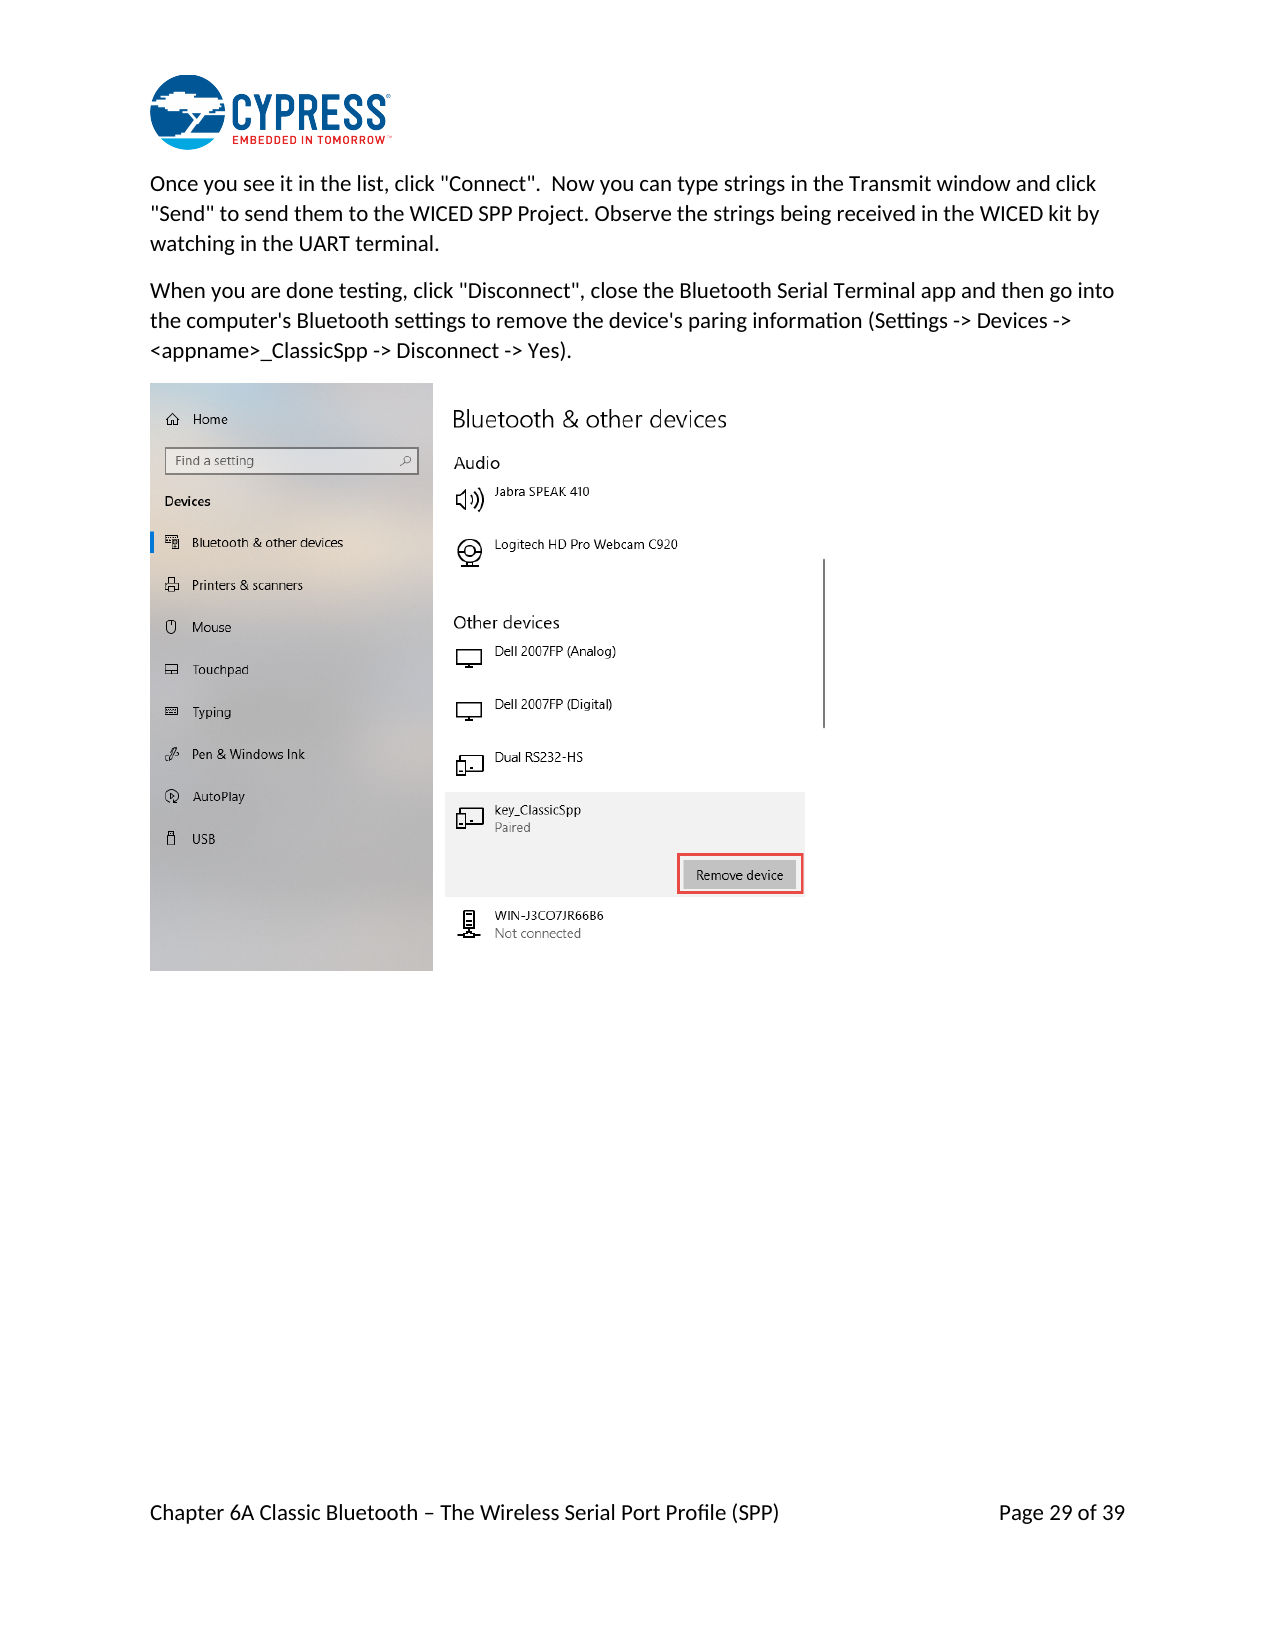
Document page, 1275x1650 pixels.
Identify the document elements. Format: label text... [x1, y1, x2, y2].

text Once you see it in the list, click "Connect". Now you can type strings in the Transmit window and click "Send" to send them to the WICED SPP Project. Observe the strings being received in the WICED kit by watching in the UART terminal. [150, 169, 1125, 257]
text When you are done testing, click "Disconnect", close the Bluetooth Serial Terminal app and then go into the computer's Bluetooth settings to remove the device's paring information (Settings -> Devices -> <appname>_ClassicSpp -> Disconnect -> Yes). [150, 276, 1125, 364]
picture [150, 75, 392, 150]
picture [150, 383, 826, 971]
